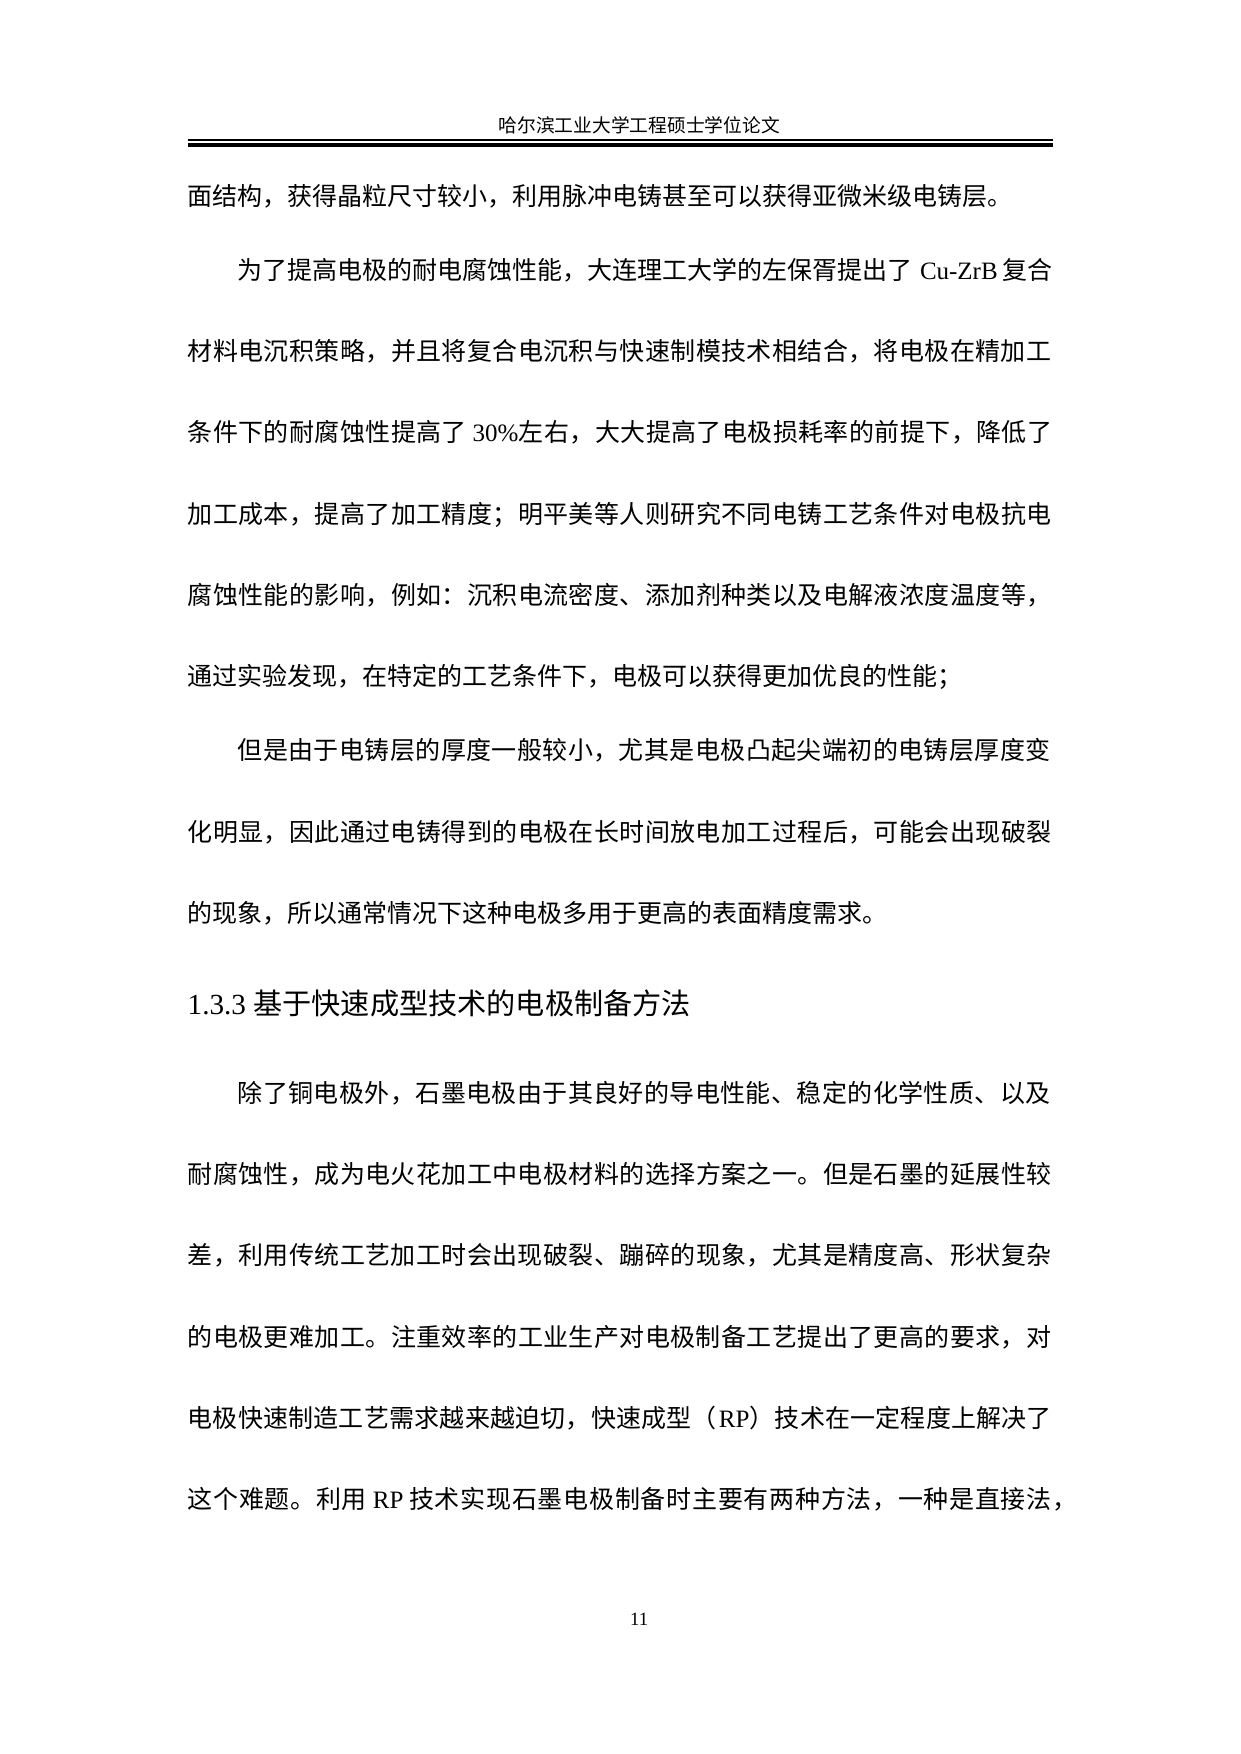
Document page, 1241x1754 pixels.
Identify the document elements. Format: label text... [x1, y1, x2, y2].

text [187, 162, 1053, 227]
text 为了提高电极的耐电腐蚀性能，大连理工大学的左保胥提出了Cu-ZrB复合材料电沉积策略，并且将复合电沉积与快速制模技术相结合，将电极在精加工条件下的耐腐蚀性提高了30%左右，大大提高了电极损耗率的前提下，降低了加工成本，提高了加工精度；明平美等人则研究不同电铸工艺条件对电极抗电腐蚀性能的影响，例如：沉积电流密度、添加剂种类以及电解液浓度温度等，通过实验发现，在特定的工艺条件下，电极可以获得更加优良的性能； [187, 236, 1053, 707]
text 但是由于电铸层的厚度一般较小，尤其是电极凸起尖端初的电铸层厚度变化明显，因此通过电铸得到的电极在长时间放电加工过程后，可能会出现破裂的现象，所以通常情况下这种电极多用于更高的表面精度需求。 [187, 716, 1053, 944]
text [187, 1059, 1053, 1530]
subtitle 基于快速成型技术的电极制备方法 [187, 969, 1053, 1034]
